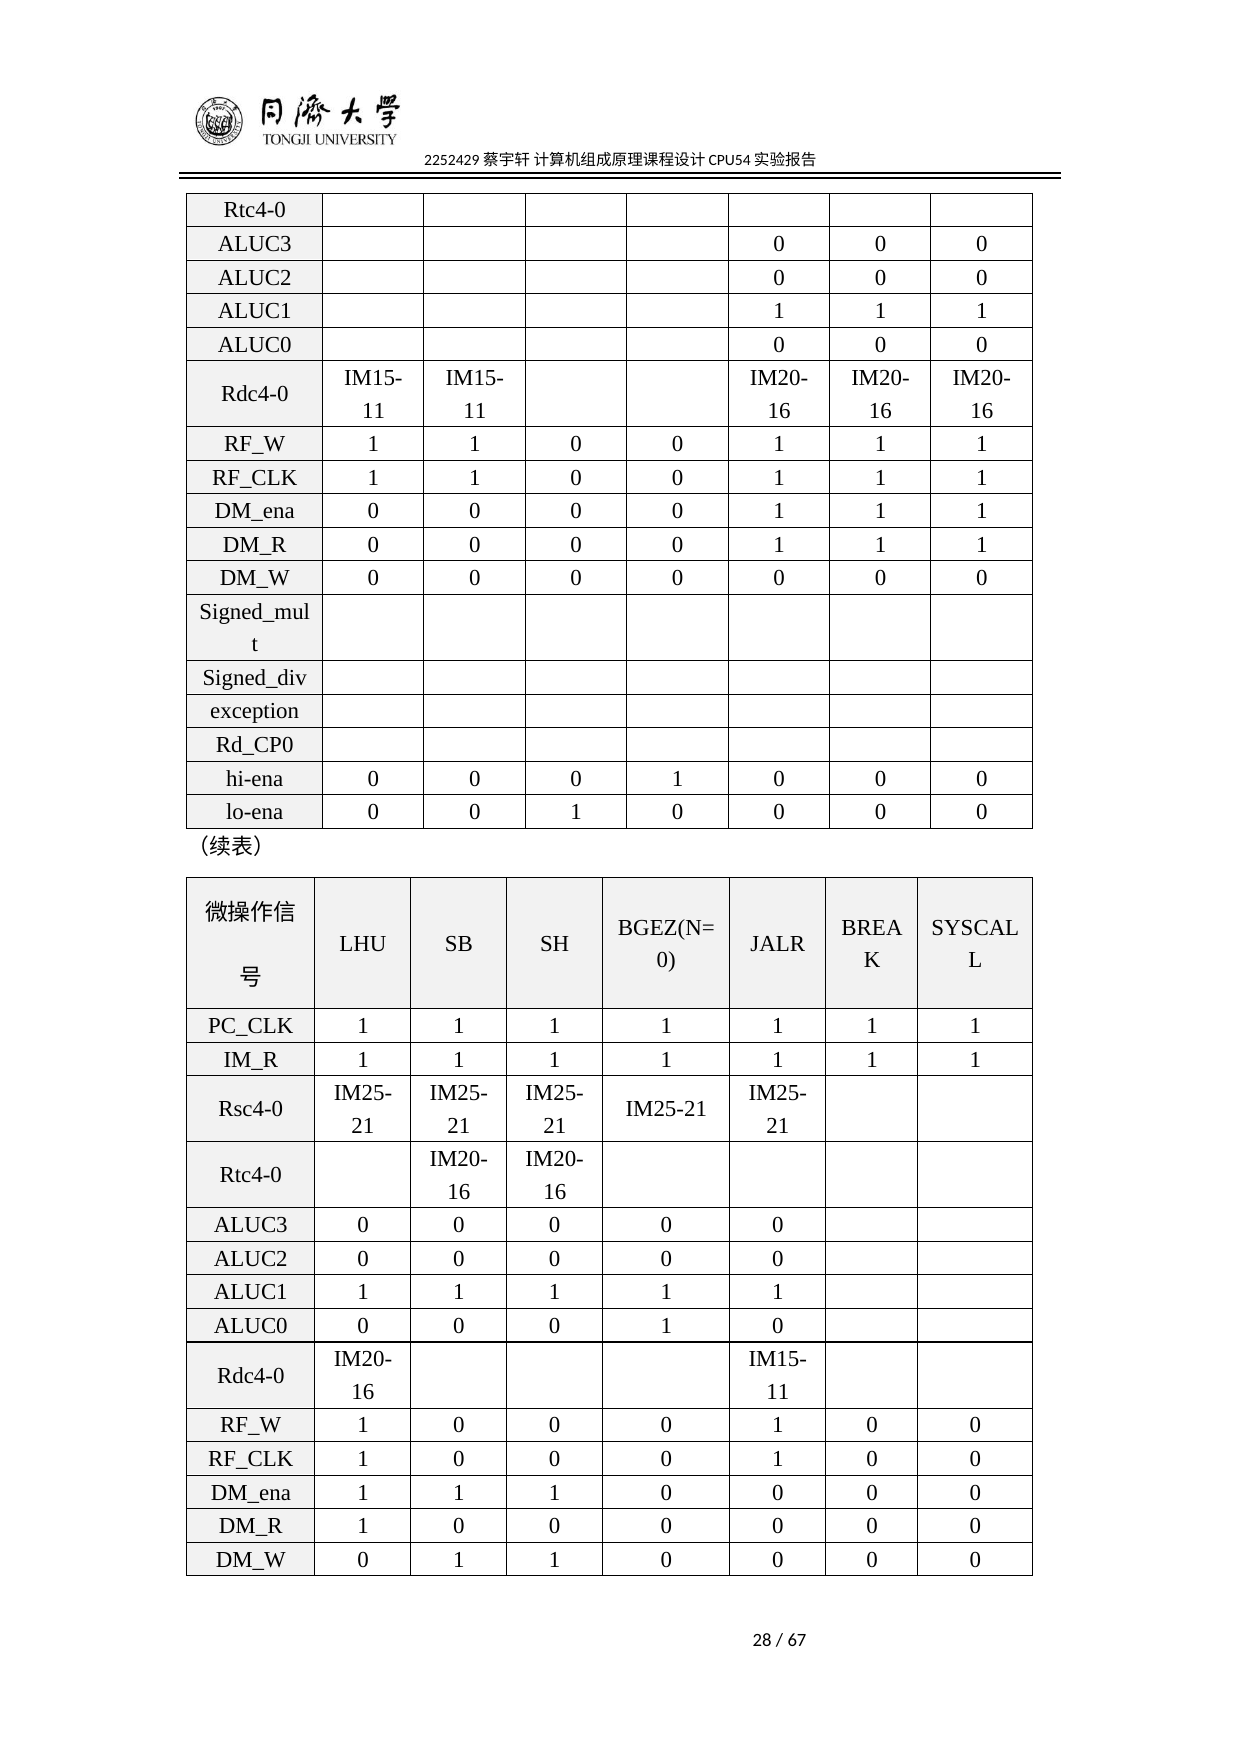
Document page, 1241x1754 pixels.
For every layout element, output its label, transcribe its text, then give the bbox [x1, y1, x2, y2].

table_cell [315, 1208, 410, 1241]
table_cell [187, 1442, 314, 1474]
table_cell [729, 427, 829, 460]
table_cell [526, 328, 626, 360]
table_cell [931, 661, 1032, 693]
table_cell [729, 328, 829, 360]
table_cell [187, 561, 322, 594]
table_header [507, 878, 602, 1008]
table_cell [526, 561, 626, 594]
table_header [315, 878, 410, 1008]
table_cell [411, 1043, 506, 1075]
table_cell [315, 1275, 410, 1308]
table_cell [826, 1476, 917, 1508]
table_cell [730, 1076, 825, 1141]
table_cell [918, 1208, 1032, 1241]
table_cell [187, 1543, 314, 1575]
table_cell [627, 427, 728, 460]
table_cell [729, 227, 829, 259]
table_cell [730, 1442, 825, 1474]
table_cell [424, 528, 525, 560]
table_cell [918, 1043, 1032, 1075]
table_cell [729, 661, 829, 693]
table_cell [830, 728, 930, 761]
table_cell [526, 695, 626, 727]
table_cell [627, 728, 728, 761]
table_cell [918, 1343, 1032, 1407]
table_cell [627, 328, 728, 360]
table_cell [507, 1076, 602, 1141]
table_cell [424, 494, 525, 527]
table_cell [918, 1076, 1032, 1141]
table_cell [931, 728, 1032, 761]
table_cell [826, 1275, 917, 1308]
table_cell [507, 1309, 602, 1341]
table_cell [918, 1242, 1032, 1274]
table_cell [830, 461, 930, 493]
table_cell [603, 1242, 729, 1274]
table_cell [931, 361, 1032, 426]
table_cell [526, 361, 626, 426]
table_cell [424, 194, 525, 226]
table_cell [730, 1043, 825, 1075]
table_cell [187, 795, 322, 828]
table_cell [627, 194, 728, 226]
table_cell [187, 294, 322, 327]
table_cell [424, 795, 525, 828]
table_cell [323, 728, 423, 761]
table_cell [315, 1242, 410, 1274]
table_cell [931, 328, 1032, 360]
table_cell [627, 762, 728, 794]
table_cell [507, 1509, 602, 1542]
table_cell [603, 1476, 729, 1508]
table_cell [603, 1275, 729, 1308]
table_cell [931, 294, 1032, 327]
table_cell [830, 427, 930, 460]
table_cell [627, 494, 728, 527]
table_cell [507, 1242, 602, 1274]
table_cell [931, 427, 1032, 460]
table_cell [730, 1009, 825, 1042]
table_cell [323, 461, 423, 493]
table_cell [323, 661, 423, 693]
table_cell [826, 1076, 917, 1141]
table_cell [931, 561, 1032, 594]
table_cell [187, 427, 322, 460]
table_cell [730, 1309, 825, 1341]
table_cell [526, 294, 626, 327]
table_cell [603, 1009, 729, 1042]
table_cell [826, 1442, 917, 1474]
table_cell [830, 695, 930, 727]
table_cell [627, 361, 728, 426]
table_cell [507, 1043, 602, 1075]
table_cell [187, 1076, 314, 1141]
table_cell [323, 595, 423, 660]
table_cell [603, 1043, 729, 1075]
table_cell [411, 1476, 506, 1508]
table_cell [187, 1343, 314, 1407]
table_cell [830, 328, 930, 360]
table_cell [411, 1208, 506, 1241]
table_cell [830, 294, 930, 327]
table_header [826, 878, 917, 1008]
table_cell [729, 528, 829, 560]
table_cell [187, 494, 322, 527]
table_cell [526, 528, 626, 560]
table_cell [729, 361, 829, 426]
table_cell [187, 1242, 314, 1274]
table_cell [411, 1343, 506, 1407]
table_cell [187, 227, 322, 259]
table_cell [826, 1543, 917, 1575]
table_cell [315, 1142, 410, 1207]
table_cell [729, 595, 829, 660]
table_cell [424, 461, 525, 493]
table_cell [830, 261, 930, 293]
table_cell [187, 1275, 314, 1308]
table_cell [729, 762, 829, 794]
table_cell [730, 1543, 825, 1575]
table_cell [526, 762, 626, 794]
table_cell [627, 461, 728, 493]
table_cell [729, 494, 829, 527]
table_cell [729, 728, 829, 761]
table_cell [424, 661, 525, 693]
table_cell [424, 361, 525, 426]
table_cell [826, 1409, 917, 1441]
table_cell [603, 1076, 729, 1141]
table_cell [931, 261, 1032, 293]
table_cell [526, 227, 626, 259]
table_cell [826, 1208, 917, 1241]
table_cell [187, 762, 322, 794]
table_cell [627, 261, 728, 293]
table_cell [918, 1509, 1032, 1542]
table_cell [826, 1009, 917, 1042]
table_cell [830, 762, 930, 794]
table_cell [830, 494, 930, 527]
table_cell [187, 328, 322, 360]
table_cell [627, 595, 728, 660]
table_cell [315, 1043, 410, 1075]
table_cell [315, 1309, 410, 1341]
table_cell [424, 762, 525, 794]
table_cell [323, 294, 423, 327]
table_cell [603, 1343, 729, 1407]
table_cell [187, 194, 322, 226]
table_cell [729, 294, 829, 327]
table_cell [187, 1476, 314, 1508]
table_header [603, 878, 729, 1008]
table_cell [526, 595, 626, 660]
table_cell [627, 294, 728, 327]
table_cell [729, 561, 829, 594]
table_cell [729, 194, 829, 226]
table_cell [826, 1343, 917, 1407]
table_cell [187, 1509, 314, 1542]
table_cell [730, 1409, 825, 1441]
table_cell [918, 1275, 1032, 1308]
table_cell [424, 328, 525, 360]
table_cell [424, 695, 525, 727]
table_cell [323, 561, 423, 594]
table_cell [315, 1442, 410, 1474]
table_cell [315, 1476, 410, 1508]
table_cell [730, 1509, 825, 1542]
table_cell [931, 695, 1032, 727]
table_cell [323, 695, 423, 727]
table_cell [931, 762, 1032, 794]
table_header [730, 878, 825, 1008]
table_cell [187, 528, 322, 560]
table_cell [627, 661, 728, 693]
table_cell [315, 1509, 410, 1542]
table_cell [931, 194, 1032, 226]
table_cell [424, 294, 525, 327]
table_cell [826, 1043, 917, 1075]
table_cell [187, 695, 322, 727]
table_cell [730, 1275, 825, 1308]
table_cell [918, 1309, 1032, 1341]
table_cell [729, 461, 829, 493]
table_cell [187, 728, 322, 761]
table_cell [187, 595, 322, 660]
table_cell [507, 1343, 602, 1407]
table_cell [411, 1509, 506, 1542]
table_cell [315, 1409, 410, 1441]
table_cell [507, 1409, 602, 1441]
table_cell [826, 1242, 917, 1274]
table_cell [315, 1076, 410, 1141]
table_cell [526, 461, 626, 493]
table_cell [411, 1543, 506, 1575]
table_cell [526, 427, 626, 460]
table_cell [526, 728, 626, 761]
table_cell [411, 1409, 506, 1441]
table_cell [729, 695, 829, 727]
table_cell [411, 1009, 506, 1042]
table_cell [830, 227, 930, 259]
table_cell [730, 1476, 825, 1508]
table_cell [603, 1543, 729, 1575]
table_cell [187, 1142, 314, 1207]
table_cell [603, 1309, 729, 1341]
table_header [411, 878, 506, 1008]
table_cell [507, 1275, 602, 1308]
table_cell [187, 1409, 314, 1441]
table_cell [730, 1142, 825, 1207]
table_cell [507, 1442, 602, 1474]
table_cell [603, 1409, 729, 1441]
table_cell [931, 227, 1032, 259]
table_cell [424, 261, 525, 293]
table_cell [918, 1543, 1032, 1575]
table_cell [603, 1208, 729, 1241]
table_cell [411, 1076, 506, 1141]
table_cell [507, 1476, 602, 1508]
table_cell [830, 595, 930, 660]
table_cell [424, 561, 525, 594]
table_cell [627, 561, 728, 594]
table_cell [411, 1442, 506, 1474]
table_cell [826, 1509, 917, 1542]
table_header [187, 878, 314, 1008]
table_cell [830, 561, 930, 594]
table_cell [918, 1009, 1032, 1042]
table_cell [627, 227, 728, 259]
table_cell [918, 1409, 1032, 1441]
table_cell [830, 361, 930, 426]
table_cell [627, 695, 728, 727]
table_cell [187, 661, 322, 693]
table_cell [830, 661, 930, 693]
list （续表） [187, 829, 1053, 861]
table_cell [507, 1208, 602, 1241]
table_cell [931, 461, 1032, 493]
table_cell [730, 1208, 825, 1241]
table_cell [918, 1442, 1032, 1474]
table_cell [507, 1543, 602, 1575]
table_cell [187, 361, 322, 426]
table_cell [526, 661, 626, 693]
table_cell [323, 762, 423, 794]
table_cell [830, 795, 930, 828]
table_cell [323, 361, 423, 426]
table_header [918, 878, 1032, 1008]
picture [187, 90, 409, 148]
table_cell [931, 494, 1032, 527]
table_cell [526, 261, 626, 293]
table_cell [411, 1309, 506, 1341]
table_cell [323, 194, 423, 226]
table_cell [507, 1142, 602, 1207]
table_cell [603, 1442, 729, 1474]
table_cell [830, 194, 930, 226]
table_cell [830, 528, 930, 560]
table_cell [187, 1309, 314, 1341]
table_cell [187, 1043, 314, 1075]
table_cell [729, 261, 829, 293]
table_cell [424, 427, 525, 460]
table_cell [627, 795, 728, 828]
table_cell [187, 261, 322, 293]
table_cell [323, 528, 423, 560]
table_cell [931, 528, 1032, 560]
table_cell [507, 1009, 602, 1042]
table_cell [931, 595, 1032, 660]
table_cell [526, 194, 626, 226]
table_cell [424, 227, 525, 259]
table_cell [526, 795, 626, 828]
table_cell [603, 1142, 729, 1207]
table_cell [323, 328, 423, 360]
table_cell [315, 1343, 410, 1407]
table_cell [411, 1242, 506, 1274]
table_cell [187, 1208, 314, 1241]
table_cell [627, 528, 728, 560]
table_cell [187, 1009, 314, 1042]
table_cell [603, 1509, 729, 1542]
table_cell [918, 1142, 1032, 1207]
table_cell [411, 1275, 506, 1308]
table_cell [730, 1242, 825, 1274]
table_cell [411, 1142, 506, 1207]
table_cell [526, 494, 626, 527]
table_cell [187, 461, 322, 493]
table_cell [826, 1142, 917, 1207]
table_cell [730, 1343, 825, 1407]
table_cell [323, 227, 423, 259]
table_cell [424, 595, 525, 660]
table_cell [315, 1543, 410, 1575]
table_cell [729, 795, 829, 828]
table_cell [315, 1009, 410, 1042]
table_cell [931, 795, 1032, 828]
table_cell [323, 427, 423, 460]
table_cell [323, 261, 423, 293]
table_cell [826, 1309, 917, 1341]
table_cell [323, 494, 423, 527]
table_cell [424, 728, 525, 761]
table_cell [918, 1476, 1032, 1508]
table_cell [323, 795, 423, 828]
